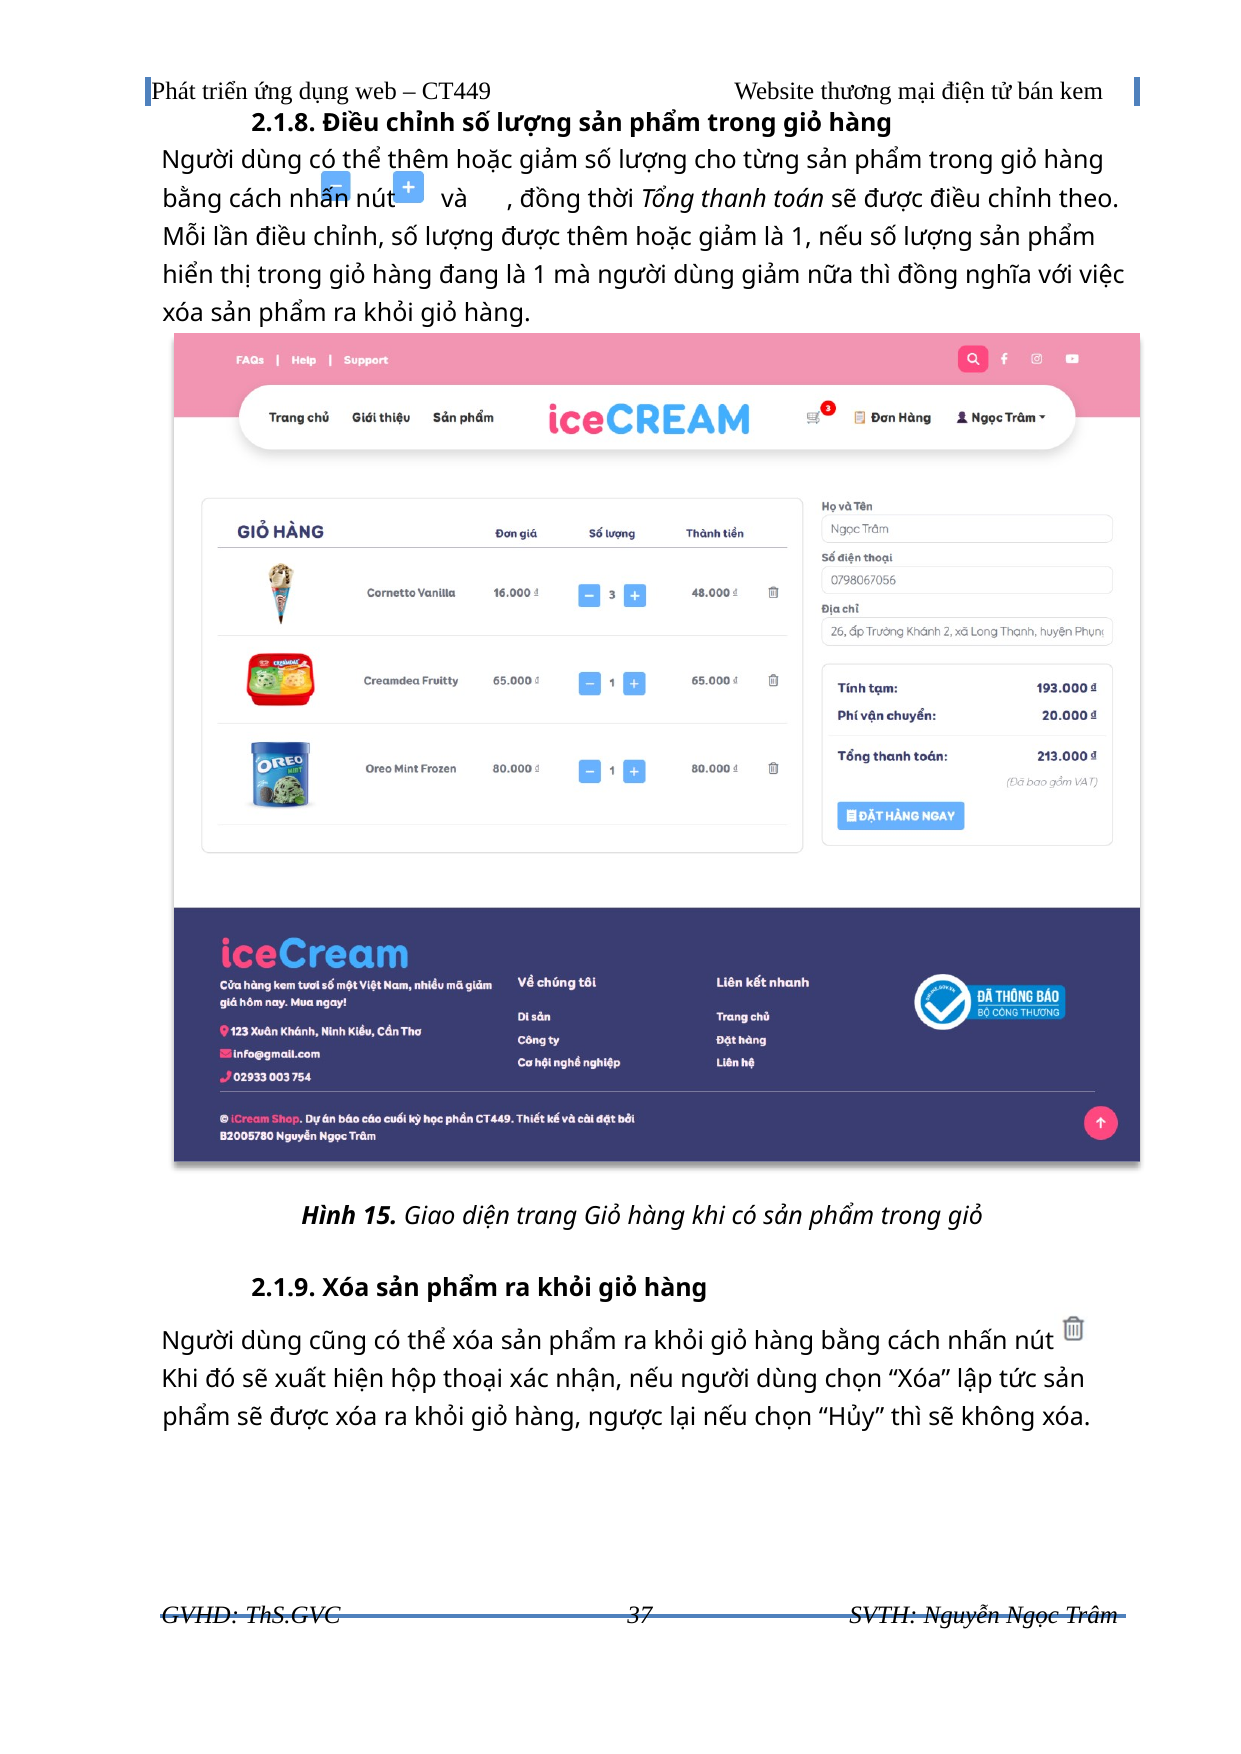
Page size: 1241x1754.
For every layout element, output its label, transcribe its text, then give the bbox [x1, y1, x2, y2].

subtitle Hình 15. Giao diện trang Giỏ hàng khi có sản phẩm trong giỏ [161, 1197, 1123, 1231]
subtitle 2.1.9. Xóa sản phẩm ra khỏi giỏ hàng [251, 1270, 1019, 1304]
picture [1054, 1307, 1093, 1349]
text Người dùng cũng có thể xóa sản phẩm ra khỏi giỏ hàng bằng cách nhấn nút [161, 1307, 1162, 1356]
picture [167, 333, 1145, 1174]
text Người dùng có thể thêm hoặc giảm số lượng cho từng sản phẩm trong giỏ hàng bằng cách nhấn nút và , đồng thời Tổng thanh toán sẽ được điều chỉnh theo. Mỗi lần điều chỉnh, số lượng được thêm hoặc giảm là 1, nếu số lượng sản phẩm hiển thị trong giỏ hàng đang là 1 mà người dùng giảm nữa thì đồng nghĩa với việc xóa sản phẩm ra khỏi giỏ hàng. [161, 142, 1129, 329]
subtitle 2.1.8. Điều chỉnh số lượng sản phẩm trong giỏ hàng [251, 105, 1165, 139]
text Khi đó sẽ xuất hiện hộp thoại xác nhận, nếu người dùng chọn “Xóa” lập tức sản phẩm sẽ được xóa ra khỏi giỏ hàng, ngược lại nếu chọn “Hủy” thì sẽ không xóa. [161, 1361, 1124, 1433]
